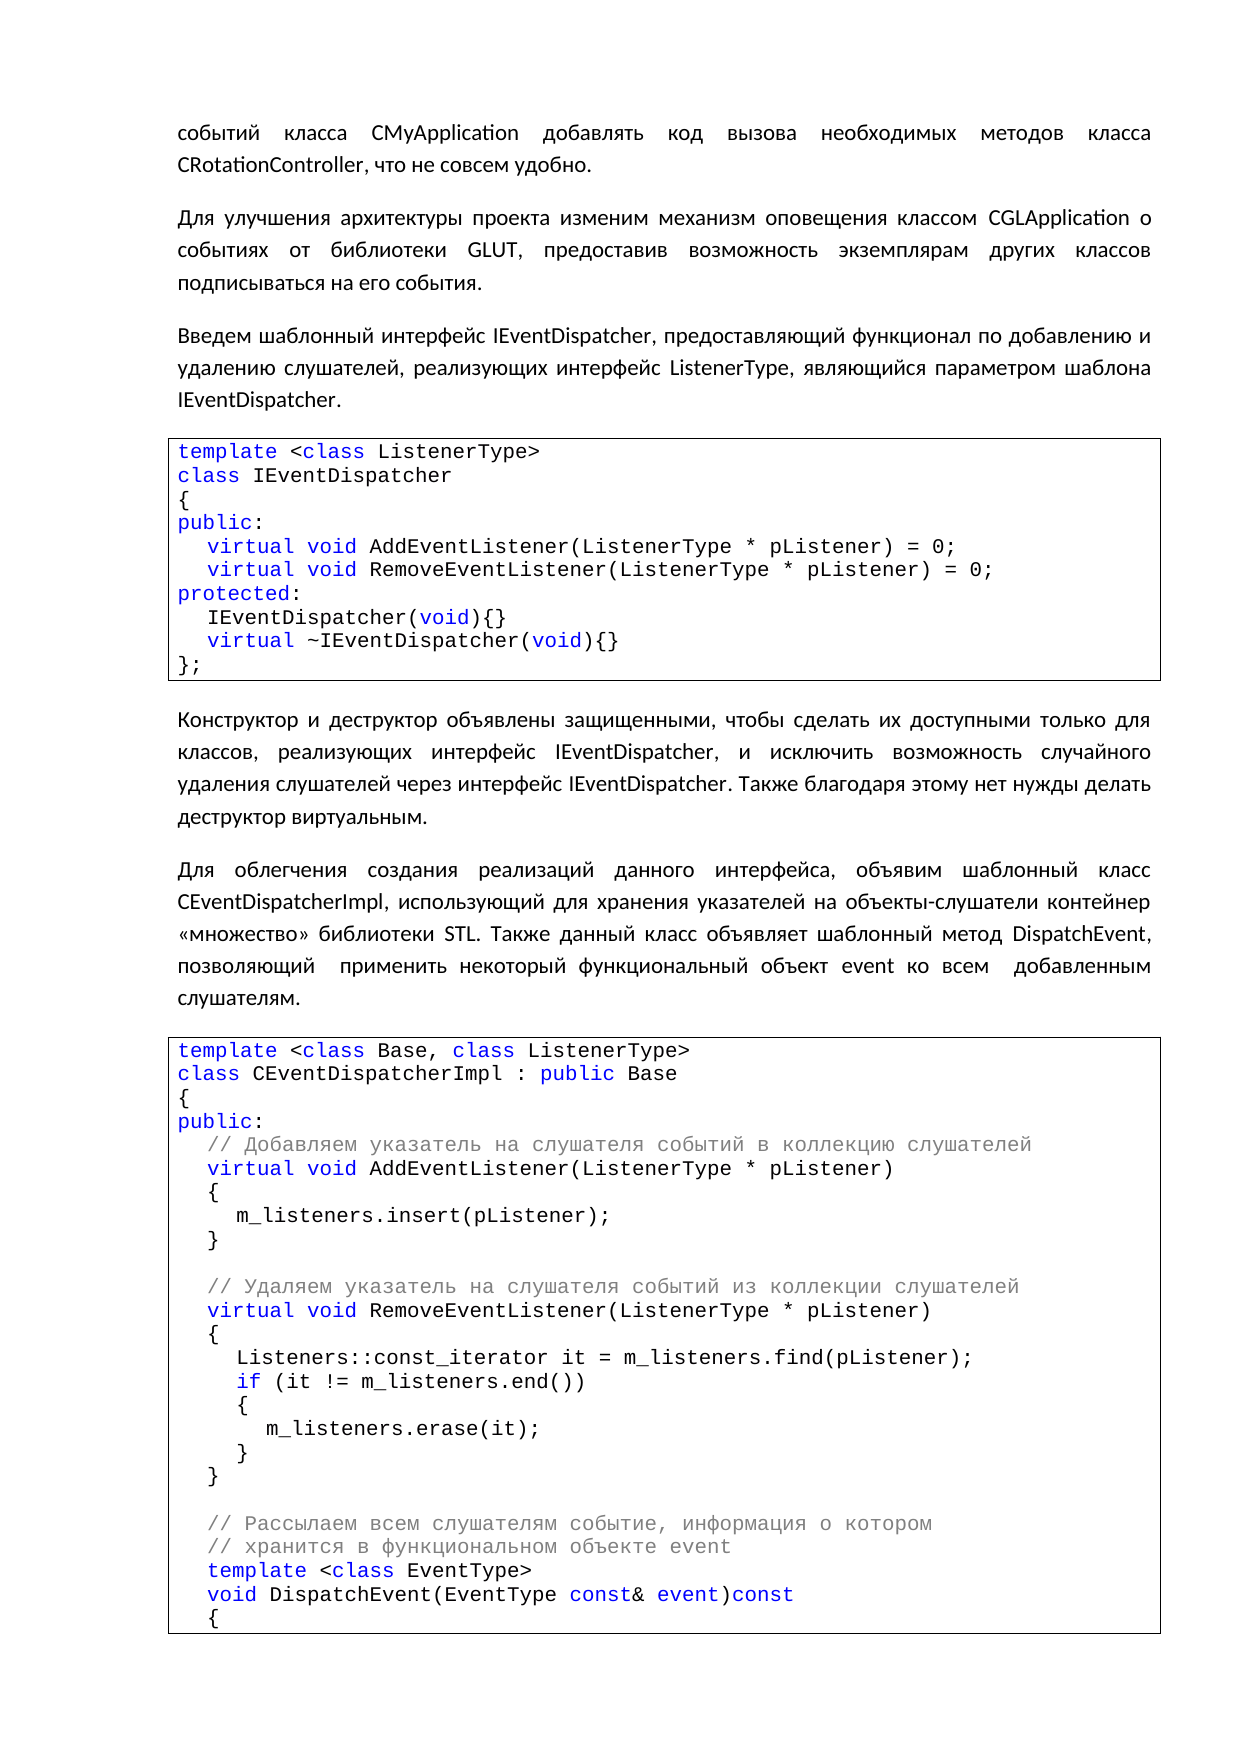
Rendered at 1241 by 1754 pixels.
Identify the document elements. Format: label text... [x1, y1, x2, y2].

text Конструктор и деструктор объявлены защищенными, чтобы сделать их доступными только для классов, реализующих интерфейс IEventDispatcher, и исключить возможность случайного удаления слушателей через интерфейс IEventDispatcher. Также благодаря этому нет нужды делать деструктор виртуальным. [177, 705, 1152, 830]
text void DispatchEvent(EventType const& event)const [177, 1583, 1152, 1604]
text virtual void AddEventListener(ListenerType * pListener) [177, 1158, 1152, 1182]
text // хранится в функциональном объекте event [177, 1536, 1152, 1560]
text virtual void AddEventListener(ListenerType * pListener) = 0; [177, 536, 1152, 559]
text { [177, 1182, 1152, 1205]
text // Удаляем указатель на слушателя событий из коллекции слушателей [177, 1276, 1152, 1300]
text { [177, 1323, 1152, 1347]
text { [177, 488, 1152, 512]
text Для облегчения создания реализаций данного интерфейса, объявим шаблонный класс CEventDispatcherImpl, использующий для хранения указателей на объекты-слушатели контейнер «множество» библиотеки STL. Также данный класс объявляет шаблонный метод DispatchEvent, позволяющий применить некоторый функциональный объект event ко всем добавленным слушателям. [177, 855, 1152, 1012]
text virtual ~IEventDispatcher(void){} [177, 630, 1152, 651]
text protected: [177, 583, 1152, 607]
text Listeners::const_iterator it = m_listeners.find(pListener); [177, 1347, 1152, 1371]
text public: [177, 1111, 1152, 1134]
text m_listeners.insert(pListener); [177, 1205, 1152, 1229]
text } [177, 1465, 1152, 1489]
text Введем шаблонный интерфейс IEventDispatcher, предоставляющий функционал по добавлению и удалению слушателей, реализующих интерфейс ListenerType, являющийся параметром шаблона IEventDispatcher. [177, 321, 1152, 413]
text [177, 118, 1152, 178]
text template <class EventType> [177, 1560, 1152, 1583]
text } [177, 1229, 1152, 1252]
text { [169, 1604, 1160, 1633]
text public: [177, 512, 1152, 536]
text { [177, 1087, 1152, 1111]
text virtual void RemoveEventListener(ListenerType * pListener) [177, 1300, 1152, 1323]
text class CEventDispatcherImpl : public Base [177, 1063, 1152, 1087]
text virtual void RemoveEventListener(ListenerType * pListener) = 0; [177, 559, 1152, 583]
text class IEventDispatcher [177, 465, 1152, 488]
text Для улучшения архитектуры проекта изменим механизм оповещения классом CGLApplication о событиях от библиотеки GLUT, предоставив возможность экземплярам других классов подписываться на его события. [177, 203, 1152, 296]
text m_listeners.erase(it); [177, 1418, 1152, 1442]
text if (it != m_listeners.end()) [177, 1371, 1152, 1394]
text // Рассылаем всем слушателям событие, информация о котором [177, 1513, 1152, 1536]
text }; [169, 651, 1160, 680]
text template <class Base, class ListenerType> [169, 1038, 1160, 1063]
text { [177, 1394, 1152, 1418]
text } [177, 1442, 1152, 1465]
text IEventDispatcher(void){} [177, 607, 1152, 630]
text template <class ListenerType> [169, 439, 1160, 465]
text // Добавляем указатель на слушателя событий в коллекцию слушателей [177, 1134, 1152, 1158]
